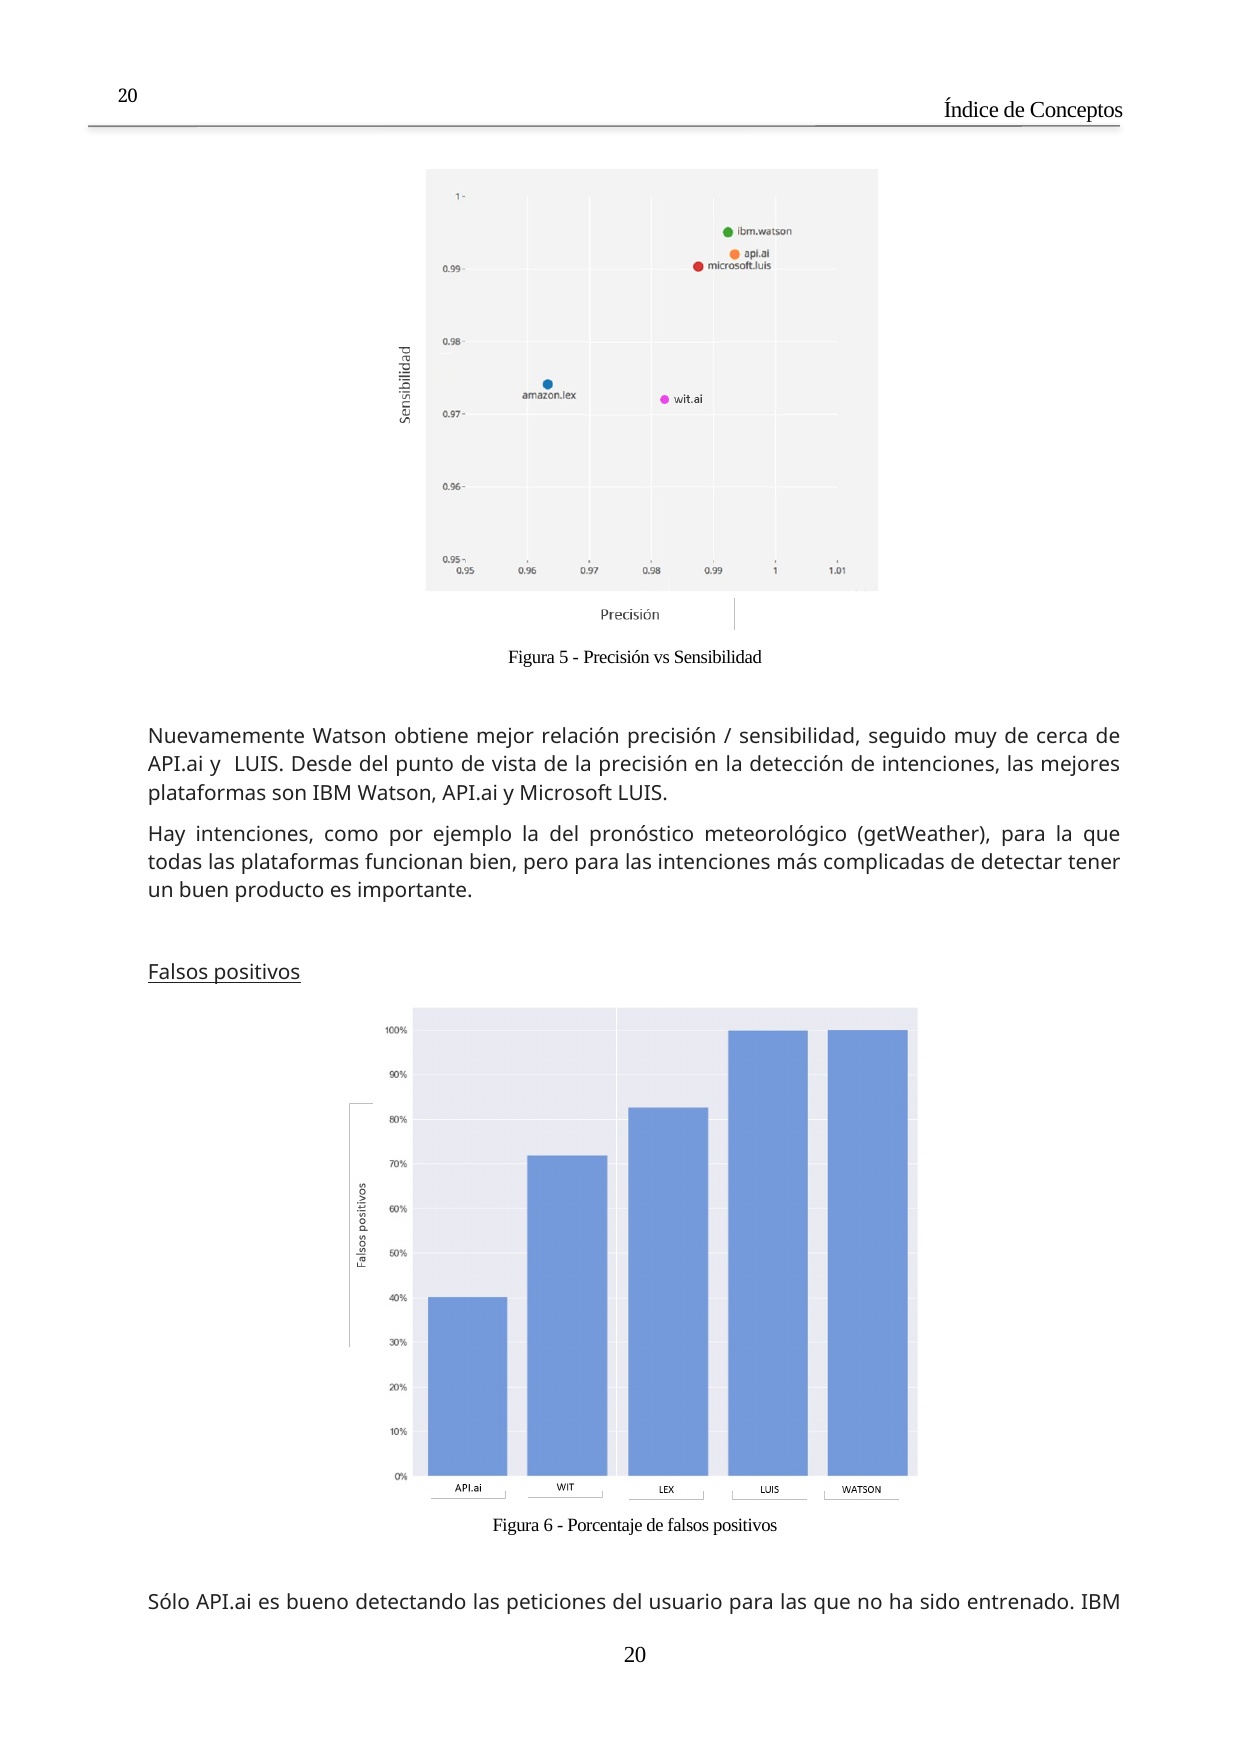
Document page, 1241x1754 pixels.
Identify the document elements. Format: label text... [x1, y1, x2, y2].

picture [348, 998, 922, 1502]
text Hay intenciones, como por ejemplo la del pronóstico meteorológico (getWeather), para la que todas las plataformas funcionan bien, pero para las intenciones más complicadas de detectar tener un buen producto es importante. [148, 819, 1122, 904]
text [148, 1587, 1122, 1616]
picture [388, 159, 882, 634]
text Nuevamemente Watson obtiene mejor relación precisión / sensibilidad, seguido muy de cerca de API.ai y LUIS. Desde del punto de vista de la precisión en la detección de intenciones, las mejores plataformas son IBM Watson, API.ai y Microsoft LUIS. [148, 721, 1122, 806]
subtitle Falsos positivos [148, 957, 1122, 986]
